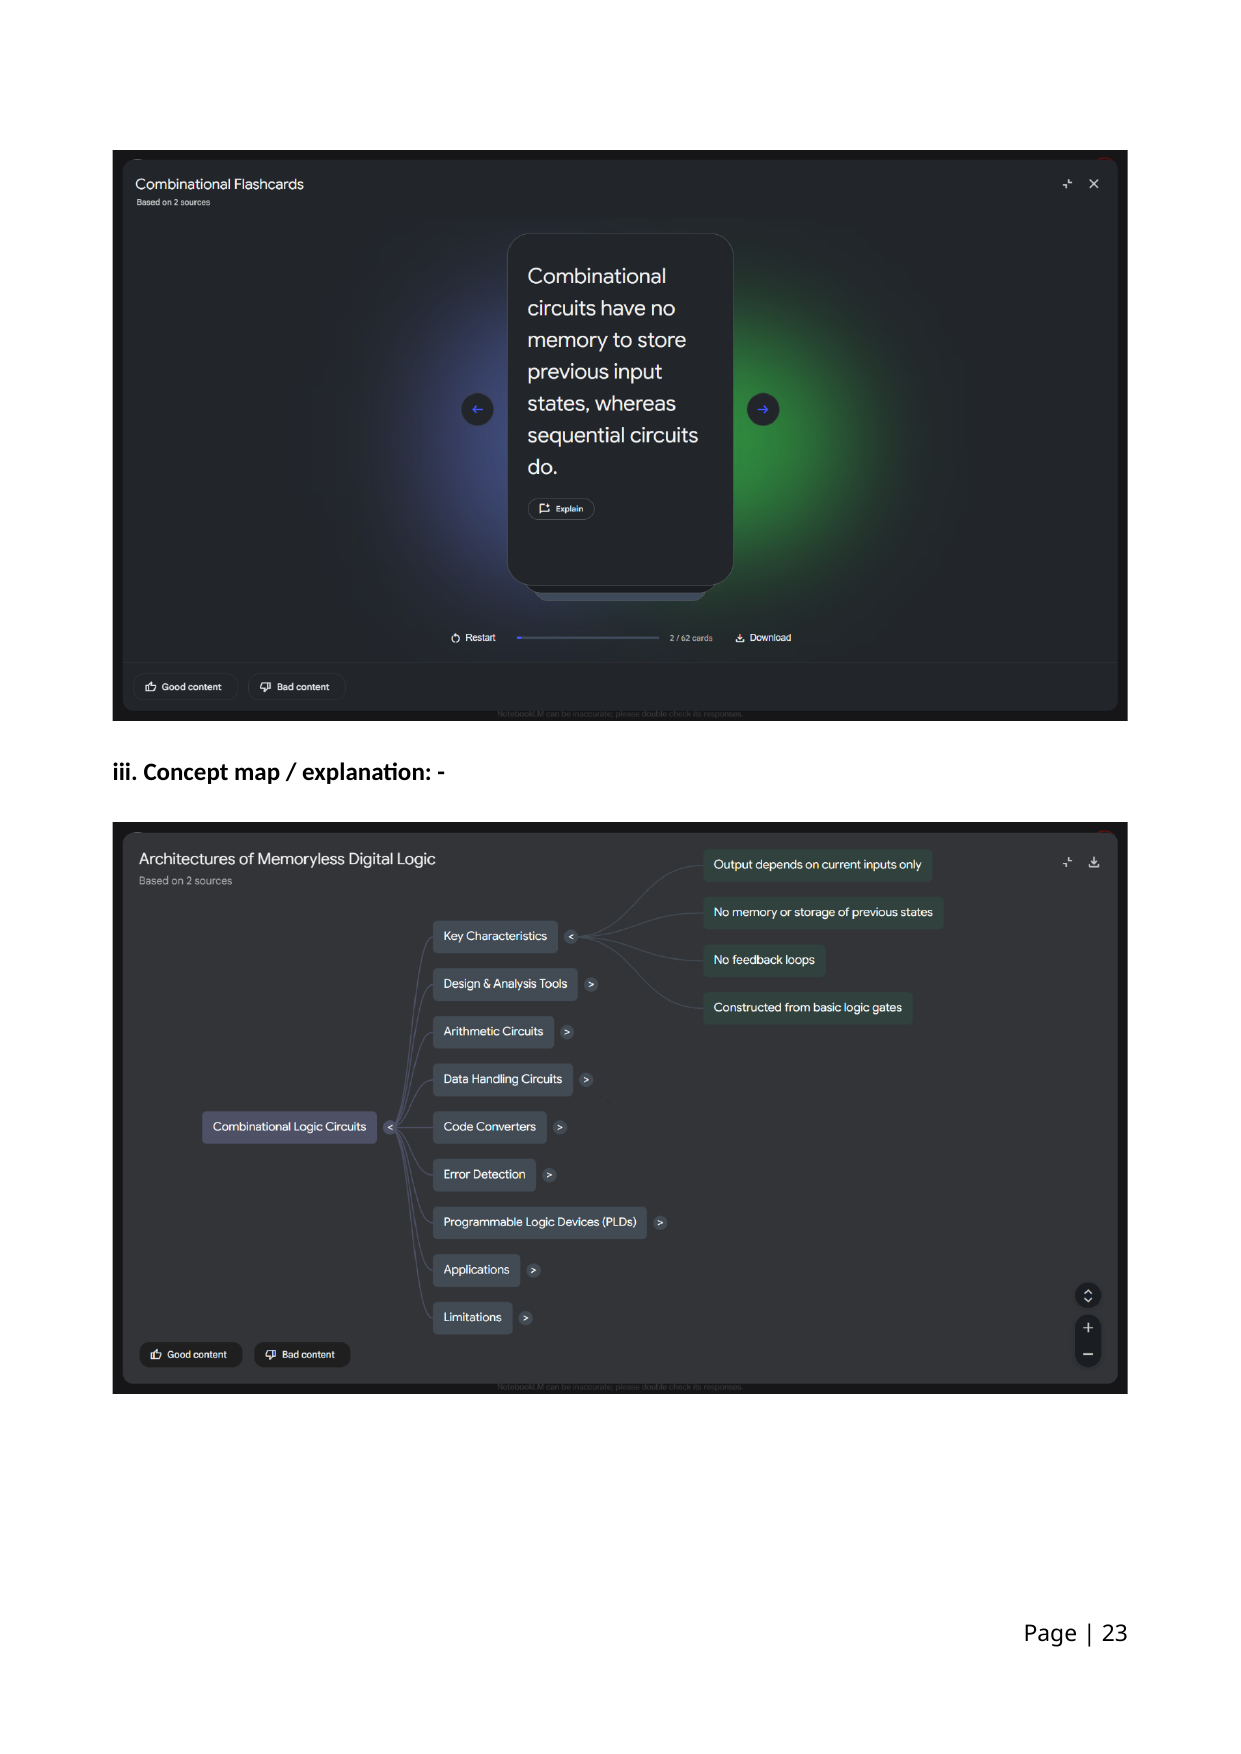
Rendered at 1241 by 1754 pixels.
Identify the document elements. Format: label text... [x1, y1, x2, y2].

picture [112, 150, 1128, 721]
picture [112, 822, 1128, 1394]
text iii. Concept map / explanation: - [112, 756, 1128, 787]
